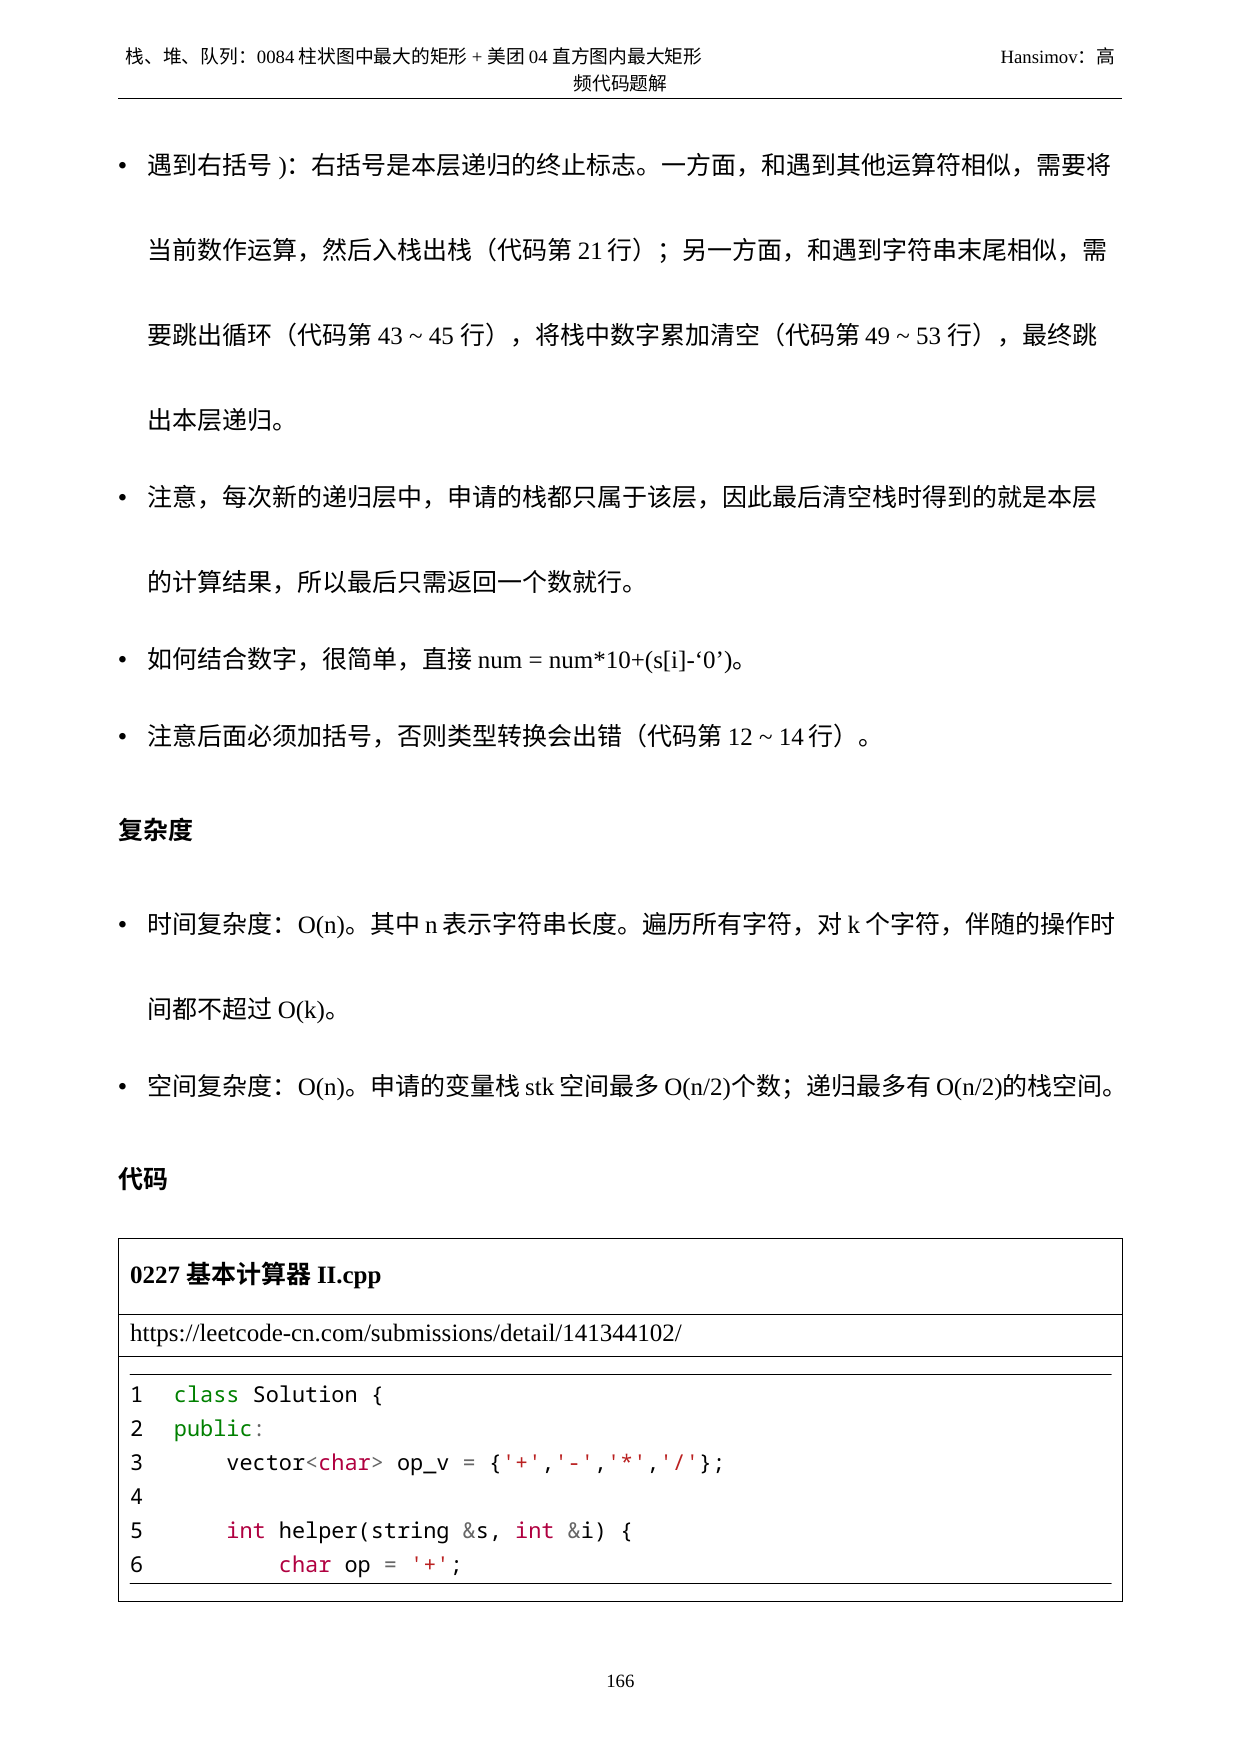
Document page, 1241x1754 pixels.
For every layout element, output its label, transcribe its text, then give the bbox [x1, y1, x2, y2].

text 注意，每次新的递归层中，申请的栈都只属于该层，因此最后清空栈时得到的就是本层的计算结果，所以最后只需返回一个数就行。 [118, 462, 1122, 614]
subtitle 代码 [118, 1144, 1097, 1212]
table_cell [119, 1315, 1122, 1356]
text 空间复杂度：O(n)。申请的变量栈stk空间最多O(n/2)个数；递归最多有O(n/2)的栈空间。 [118, 1050, 1122, 1118]
subtitle 复杂度 [118, 794, 1097, 862]
text 时间复杂度：O(n)。其中n表示字符串长度。遍历所有字符，对k个字符，伴随的操作时间都不超过O(k)。 [118, 888, 1122, 1041]
text 注意后面必须加括号，否则类型转换会出错（代码第12 ~ 14行）。 [118, 700, 1122, 768]
text 如何结合数字，很简单，直接num = num*10+(s[i]-‘0’)。 [118, 623, 1122, 691]
text 遇到右括号 )：右括号是本层递归的终止标志。一方面，和遇到其他运算符相似，需要将当前数作运算，然后入栈出栈（代码第21行）；另一方面，和遇到字符串末尾相似，需要跳出循环（代码第43 ~ 45 行），将栈中数字累加清空（代码第49 ~ 53 行），最终跳出本层递归。 [118, 130, 1122, 452]
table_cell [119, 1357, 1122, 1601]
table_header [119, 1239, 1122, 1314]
